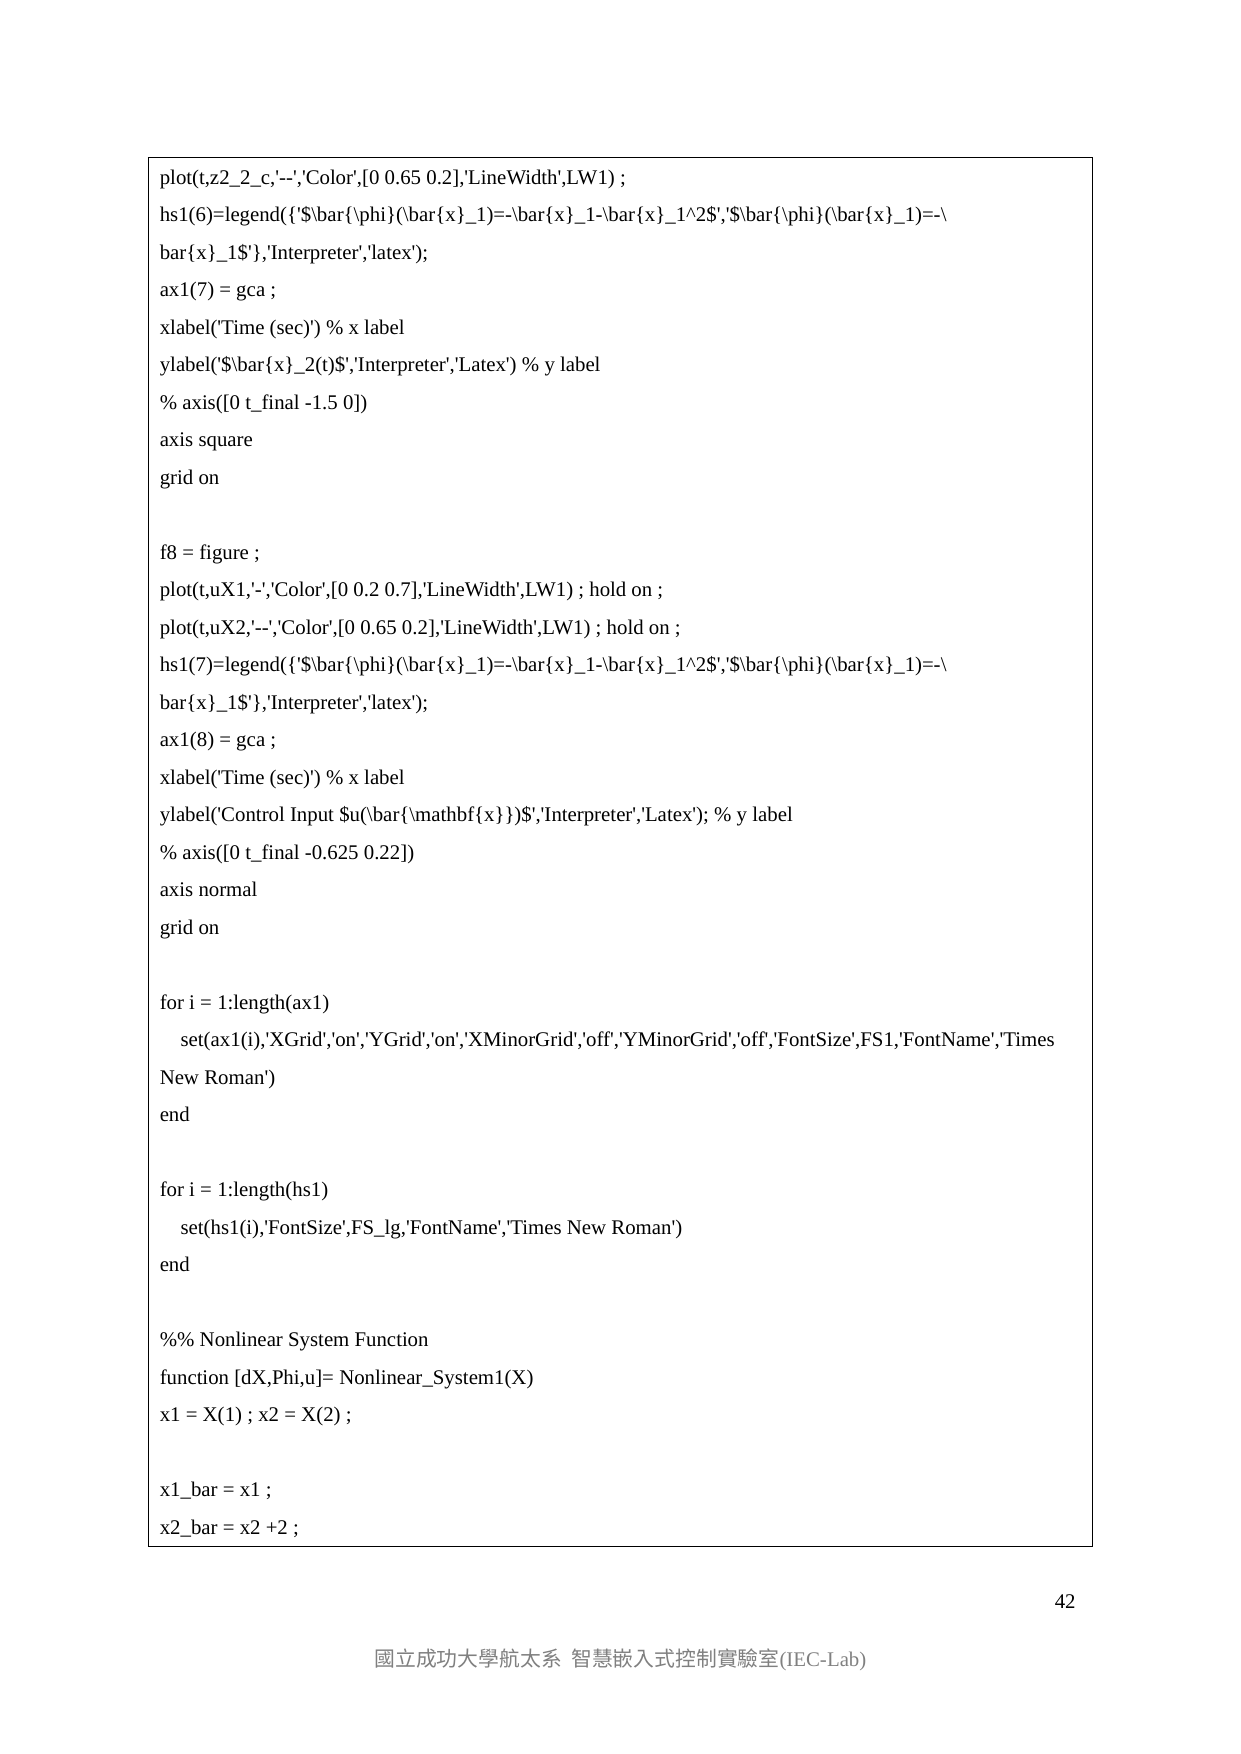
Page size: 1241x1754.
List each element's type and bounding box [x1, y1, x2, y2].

table_cell [149, 158, 1092, 1546]
